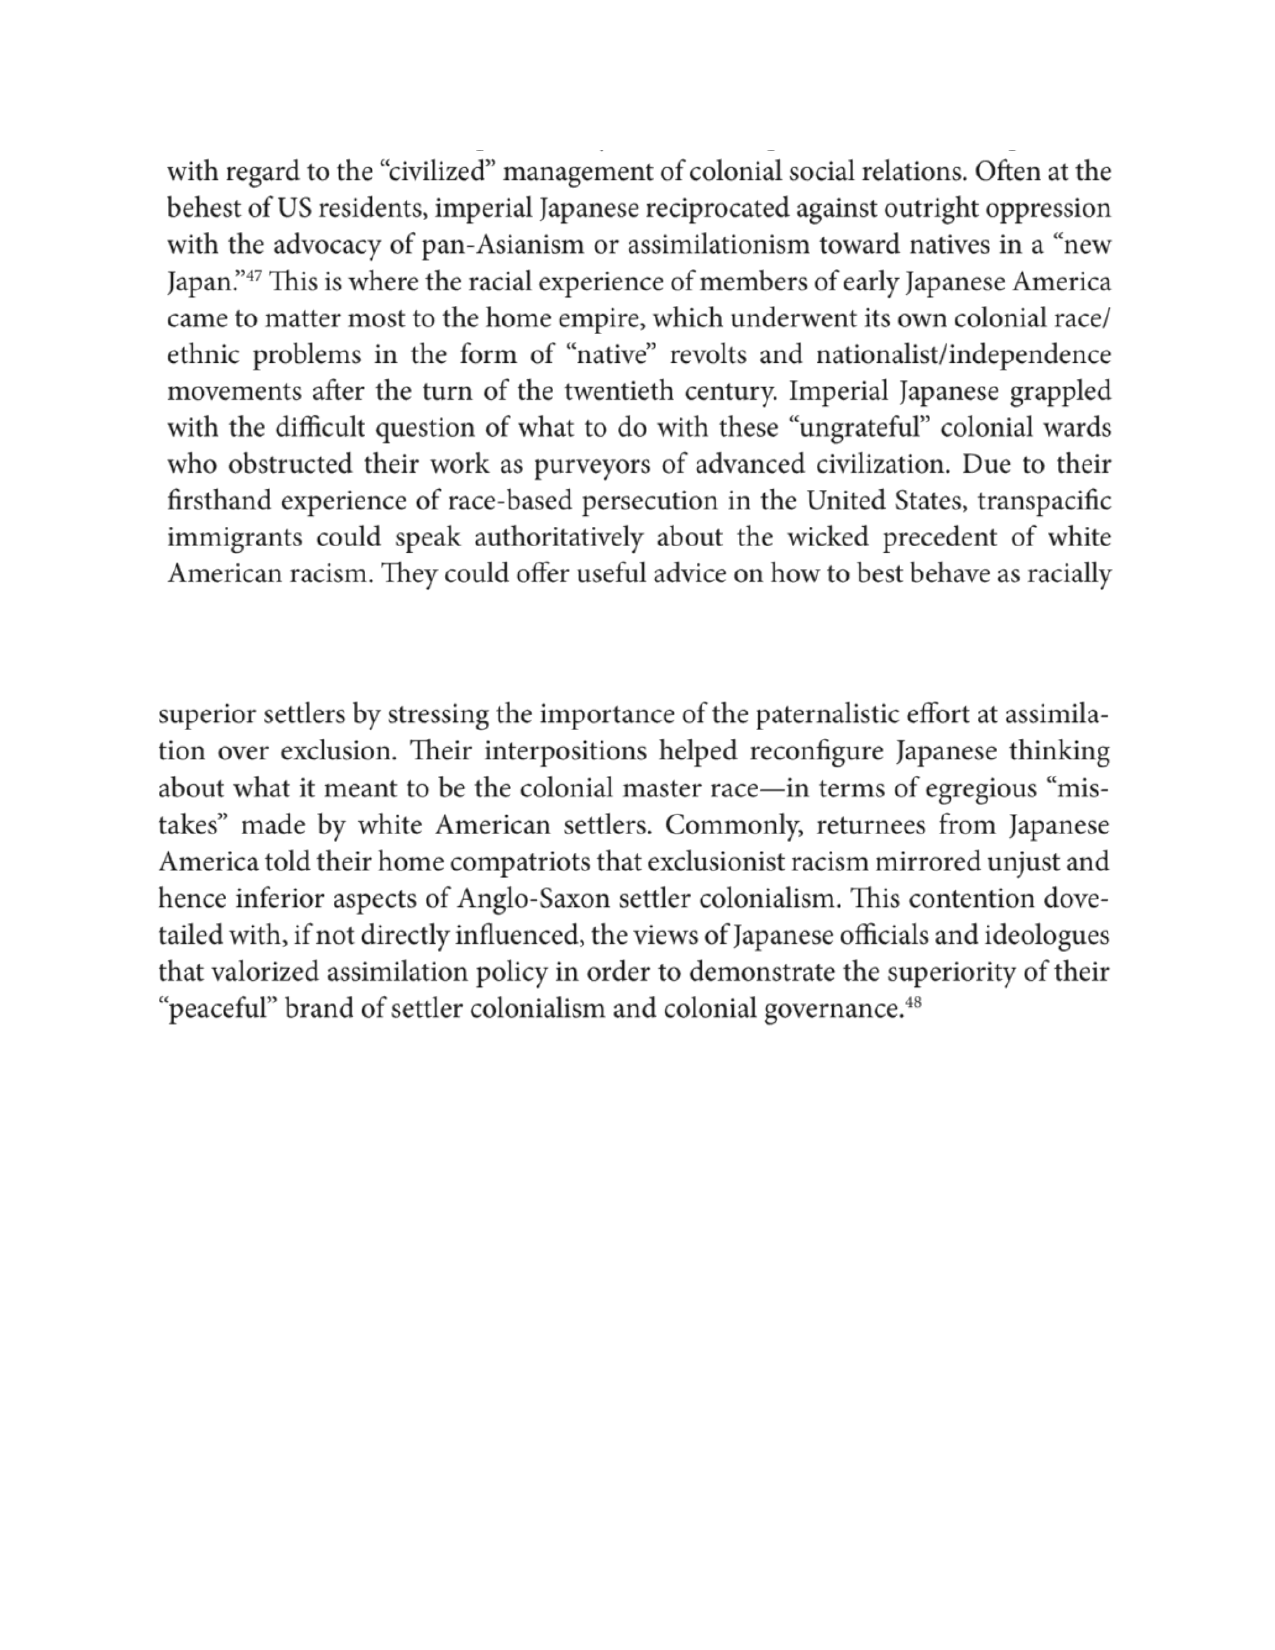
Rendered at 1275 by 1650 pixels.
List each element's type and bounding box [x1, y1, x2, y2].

picture [150, 683, 1125, 1030]
picture [150, 150, 1125, 598]
